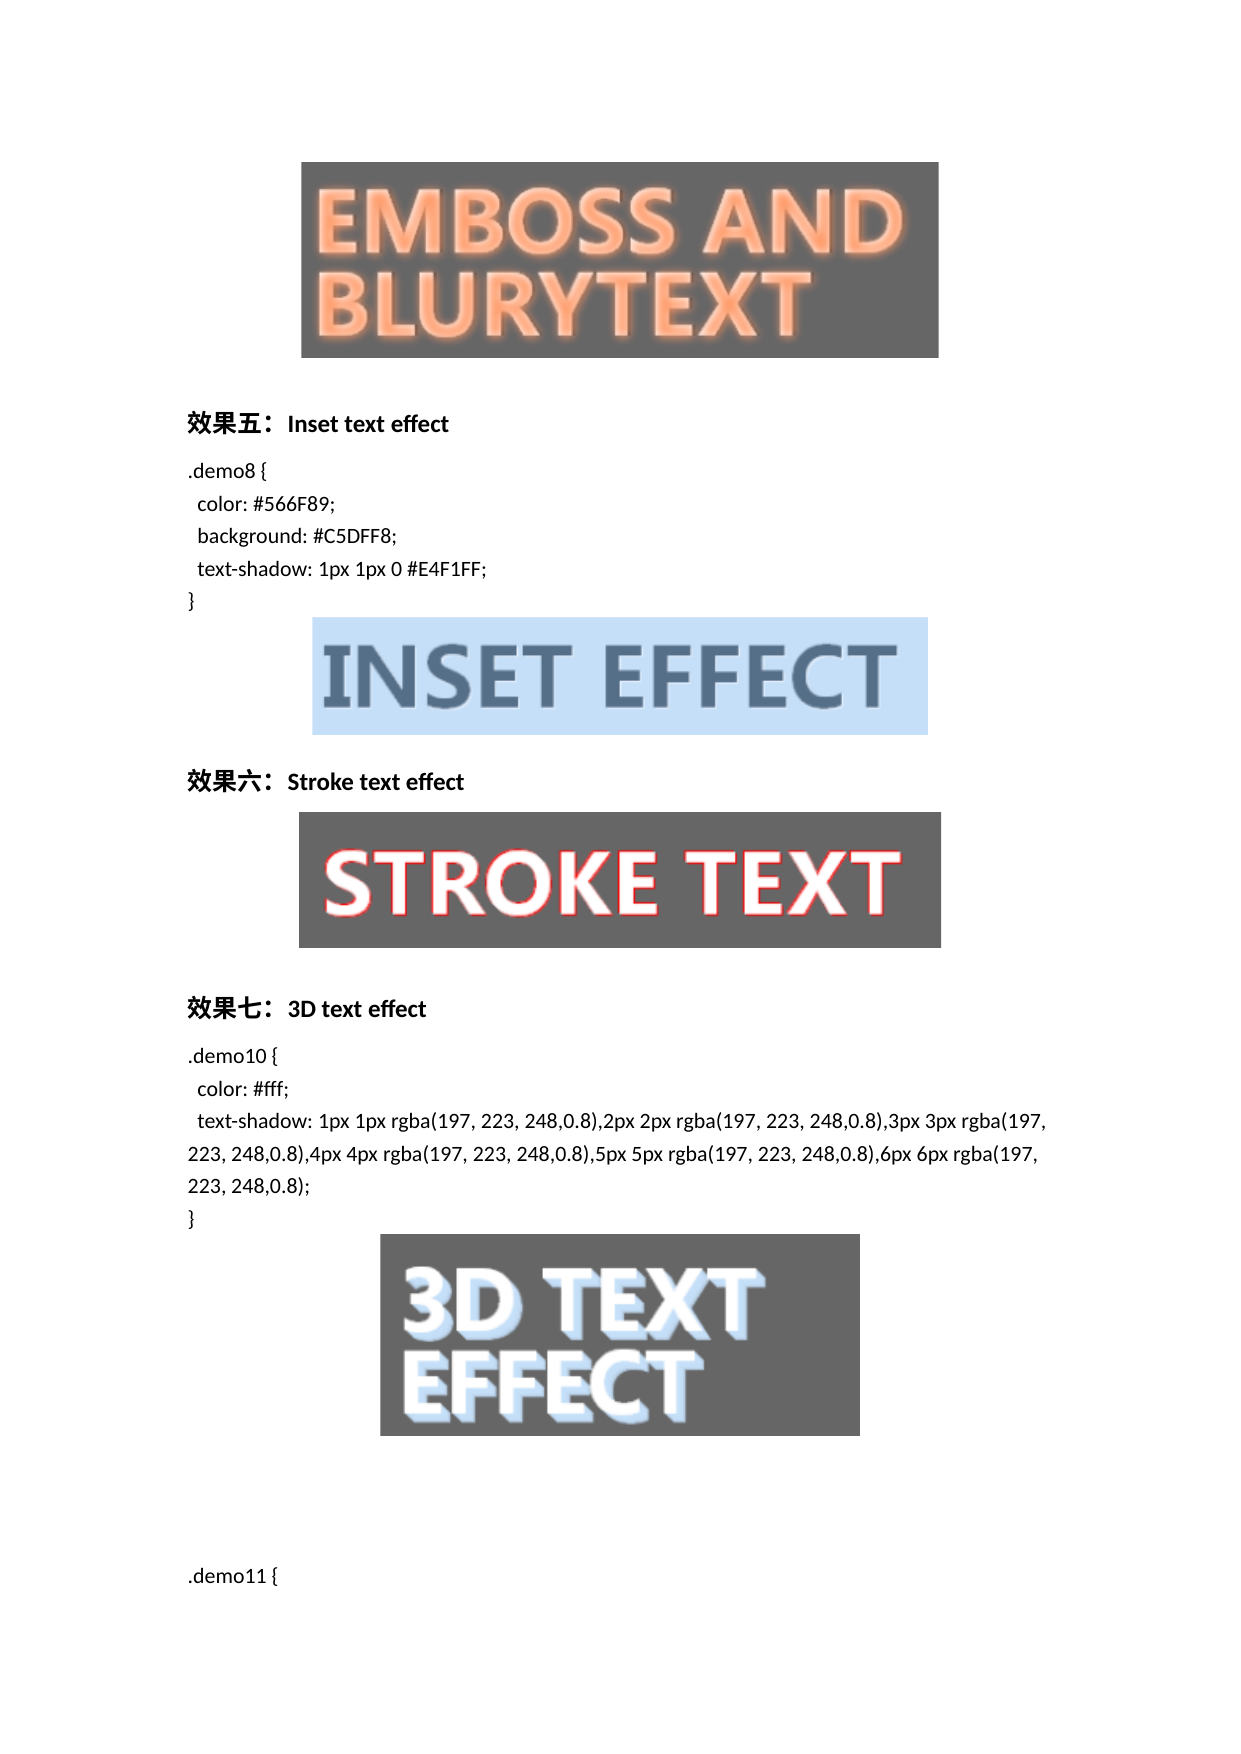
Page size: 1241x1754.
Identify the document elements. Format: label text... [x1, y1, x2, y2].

picture [299, 812, 942, 948]
text .demo8 { [187, 454, 1053, 487]
text 效果七：3D text effect [187, 974, 1053, 1039]
text text-shadow: 1px 1px rgba(197, 223, 248,0.8),2px 2px rgba(197, 223, 248,0.8),3px 3px rgba(197, 223, 248,0.8),4px 4px rgba(197, 223, 248,0.8),5px 5px rgba(197, 223, 248,0.8),6px 6px rgba(197, 223, 248,0.8); [187, 1104, 1053, 1202]
picture [380, 1234, 860, 1436]
text text-shadow: 1px 1px 0 #E4F1FF; [187, 552, 1053, 584]
text color: #fff; [187, 1072, 1053, 1104]
text 效果六：Stroke text effect [187, 747, 1053, 812]
text } [187, 1202, 1053, 1234]
text color: #566F89; [187, 487, 1053, 519]
text 效果五：Inset text effect [187, 389, 1053, 454]
picture [301, 162, 939, 358]
text .demo10 { [187, 1039, 1053, 1072]
text background: #C5DFF8; [187, 519, 1053, 552]
picture [312, 617, 928, 735]
text } [187, 584, 1053, 617]
text .demo11 { [187, 1559, 1053, 1592]
